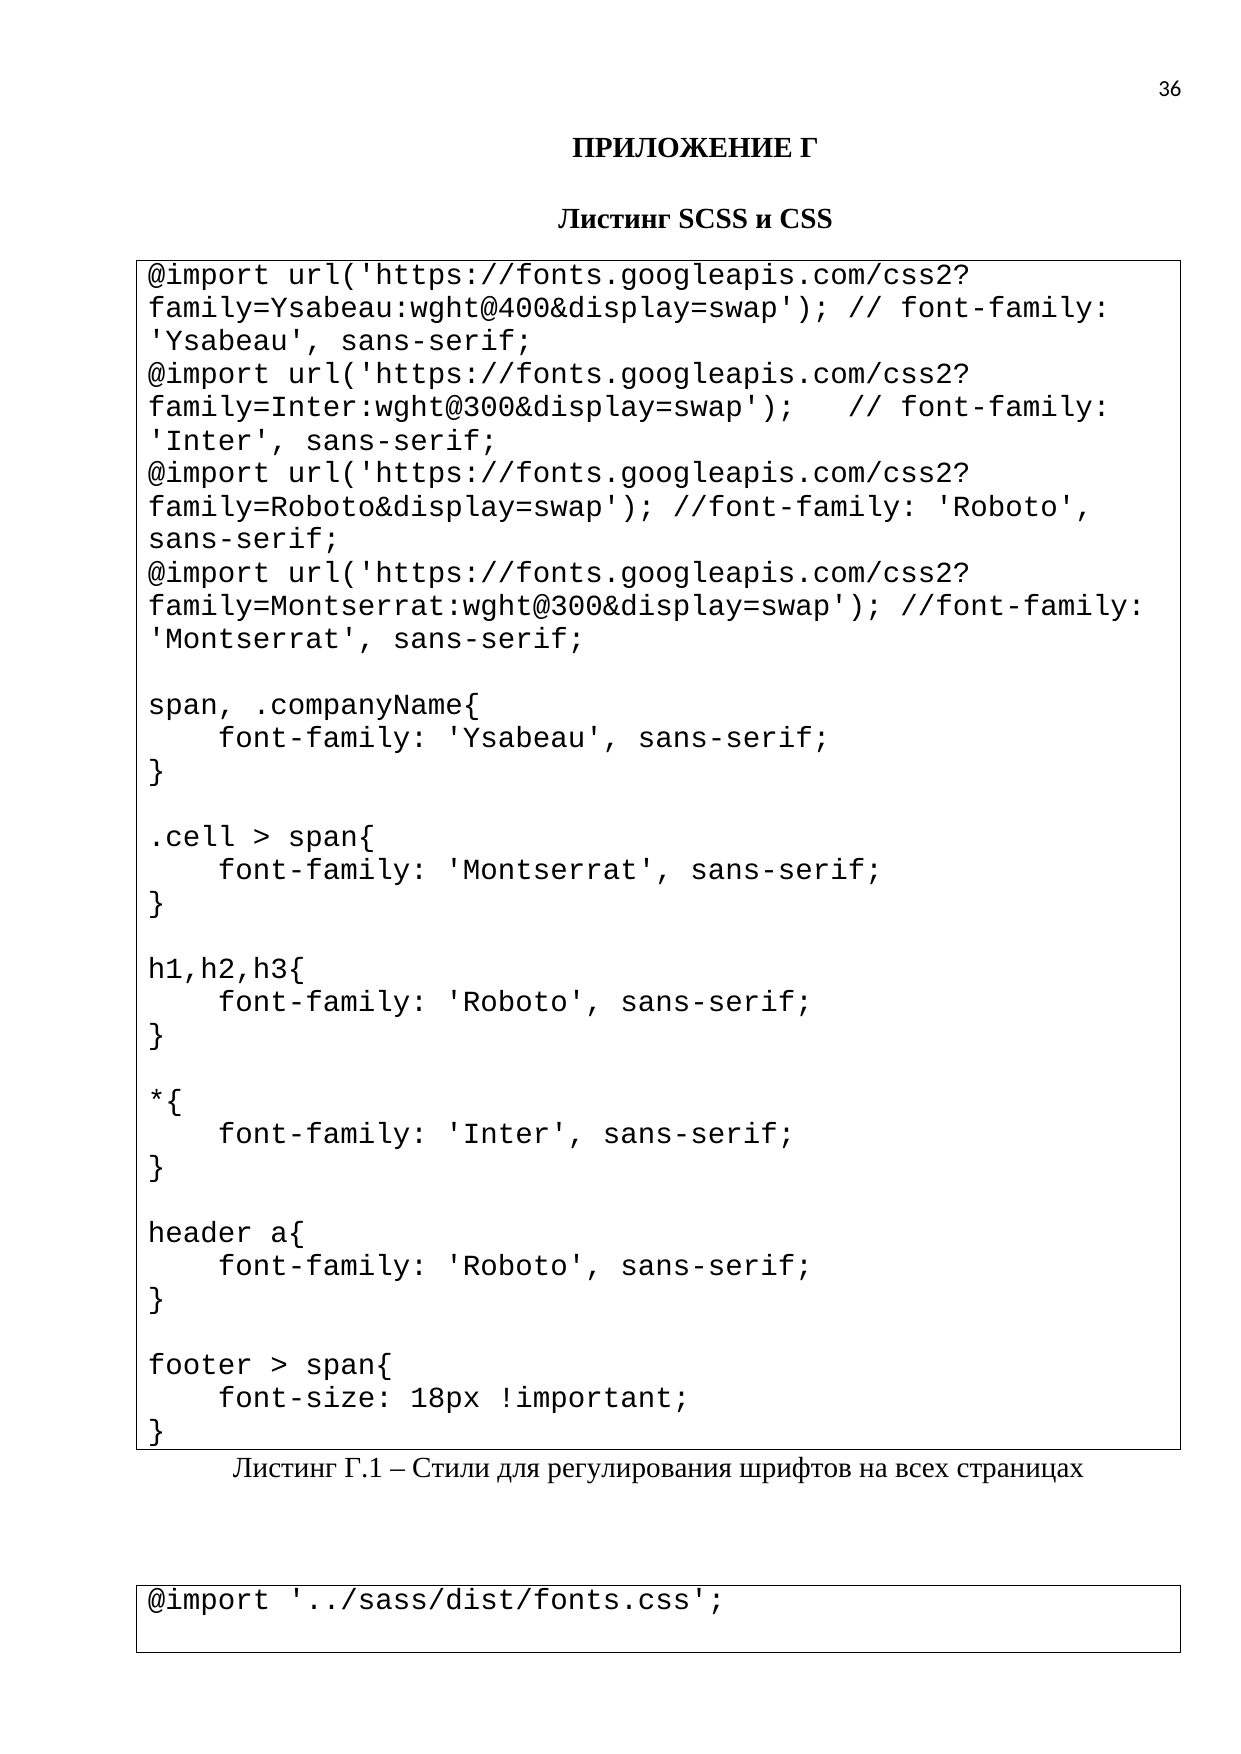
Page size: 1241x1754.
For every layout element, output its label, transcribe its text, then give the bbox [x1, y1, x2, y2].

table_header @import url('https://fonts.googleapis.com/css2?family=Ysabeau:wght@400&display=swap'); // font-family: 'Ysabeau', sans-serif; @import url('https://fonts.googleapis.com/css2?family=Inter:wght@300&display=swap'); // font-family: 'Inter', sans-serif; @import url('https://fonts.googleapis.com/css2?family=Roboto&display=swap'); //font-family: 'Roboto', sans-serif; @import url('https://fonts.googleapis.com/css2?family=Montserrat:wght@300&display=swap'); //font-family: 'Montserrat', sans-serif; span, .companyName{ font-family: 'Ysabeau', sans-serif; } .cell > span{ font-family: 'Montserrat', sans-serif; } h1,h2,h3{ font-family: 'Roboto', sans-serif; } *{ font-family: 'Inter', sans-serif; } header a{ font-family: 'Roboto', sans-serif; } footer > span{ font-size: 18px !important; } [137, 261, 1180, 1449]
text Листинг Г.1 – Стили для регулирования шрифтов на всех страницах [136, 1450, 1181, 1484]
subtitle ПРИЛОЖЕНИЕ Г [136, 130, 1181, 163]
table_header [137, 1586, 1180, 1652]
subtitle Листинг SCSS и CSS [136, 201, 1181, 234]
